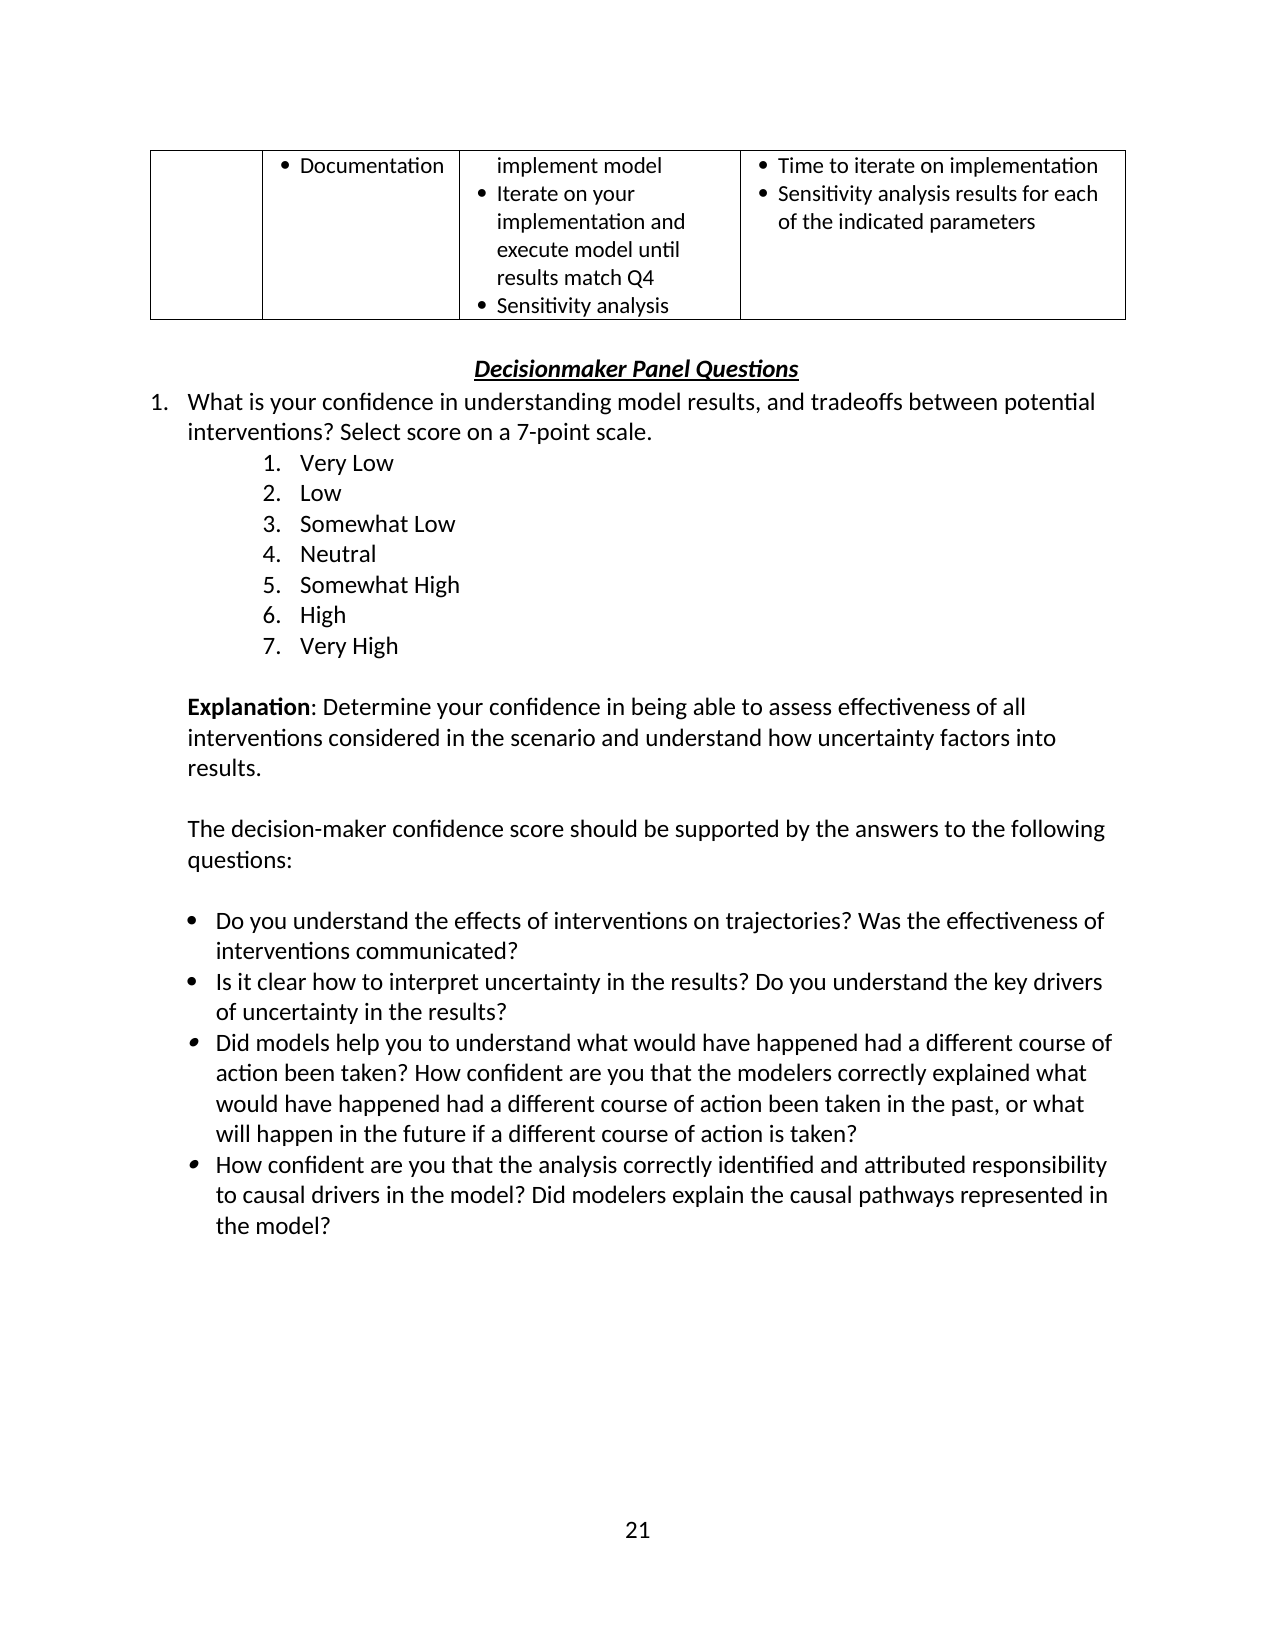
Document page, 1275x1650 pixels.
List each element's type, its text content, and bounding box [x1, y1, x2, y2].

list How confident are you that the analysis correctly identified and attributed responsibility to causal drivers in the model? Did modelers explain the causal pathways represented in the model? [187, 1149, 1125, 1241]
table_cell Code Documentation [263, 151, 459, 319]
text Decisionmaker Panel Questions [150, 353, 1125, 384]
table_cell Q7 [151, 151, 262, 319]
list Low [262, 478, 1125, 508]
list Do you understand the effects of interventions on trajectories? Was the effectiveness of interventions communicated? [187, 905, 1125, 966]
list Did models help you to understand what would have happened had a different course of action been taken? How confident are you that the modelers correctly explained what would have happened had a different course of action been taken in the past, or what will happen in the future if a different course of action is taken? [187, 1027, 1125, 1149]
list Is it clear how to interpret uncertainty in the results? Do you understand the key drivers of uncertainty in the results? [187, 966, 1125, 1027]
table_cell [741, 151, 1125, 319]
text The decision-maker confidence score should be supported by the answers to the following questions: [187, 813, 1125, 874]
list Very Low [262, 447, 1125, 478]
text Explanation: Determine your confidence in being able to assess effectiveness of all interventions considered in the scenario and understand how uncertainty factors into results. [187, 691, 1125, 783]
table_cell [460, 151, 740, 319]
list Neutral [262, 539, 1125, 569]
list What is your confidence in understanding model results, and tradeoffs between potential interventions? Select score on a 7-point scale. [150, 386, 1125, 447]
list Somewhat High [262, 569, 1125, 600]
list Very High [262, 630, 1125, 661]
list High [262, 600, 1125, 630]
list Somewhat Low [262, 508, 1125, 539]
